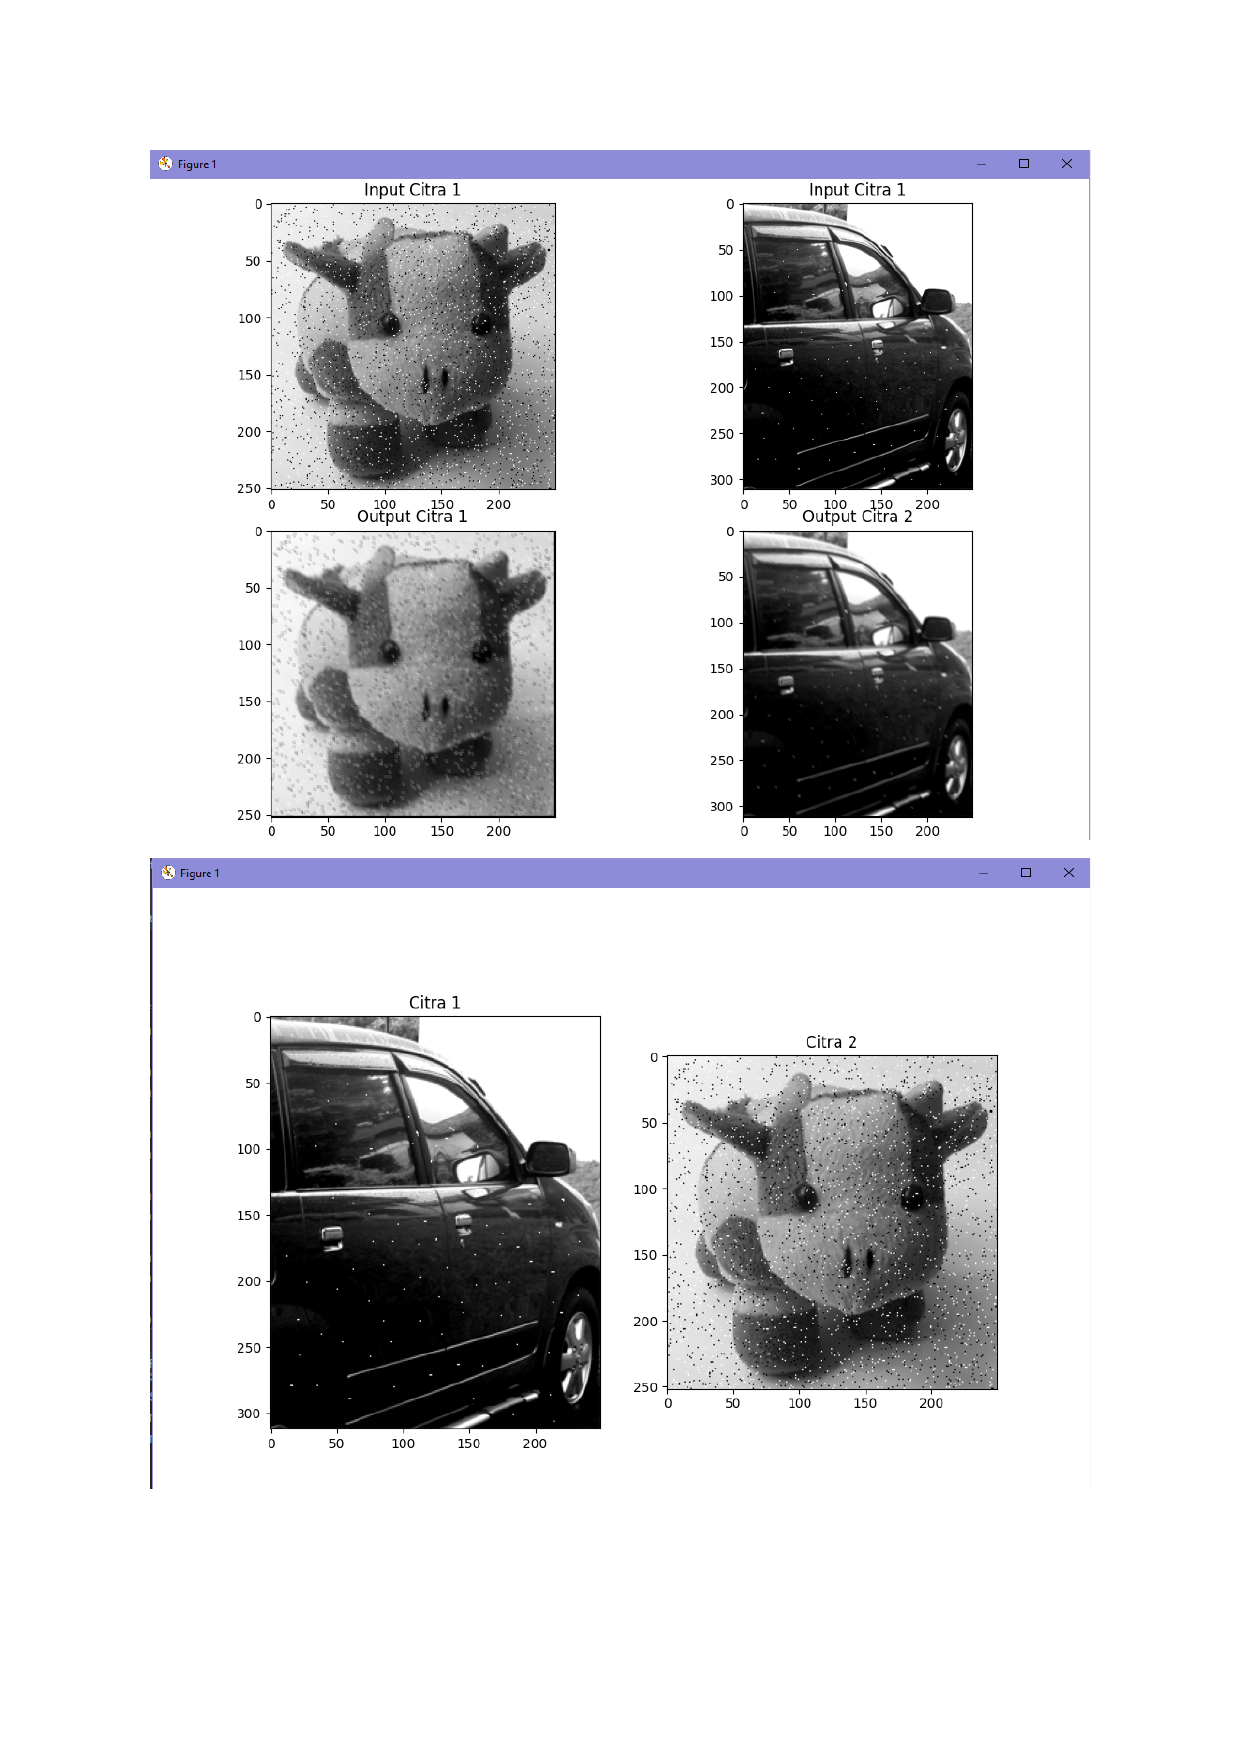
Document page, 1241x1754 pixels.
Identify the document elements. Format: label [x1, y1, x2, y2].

picture [150, 858, 1091, 1489]
picture [150, 150, 1091, 840]
